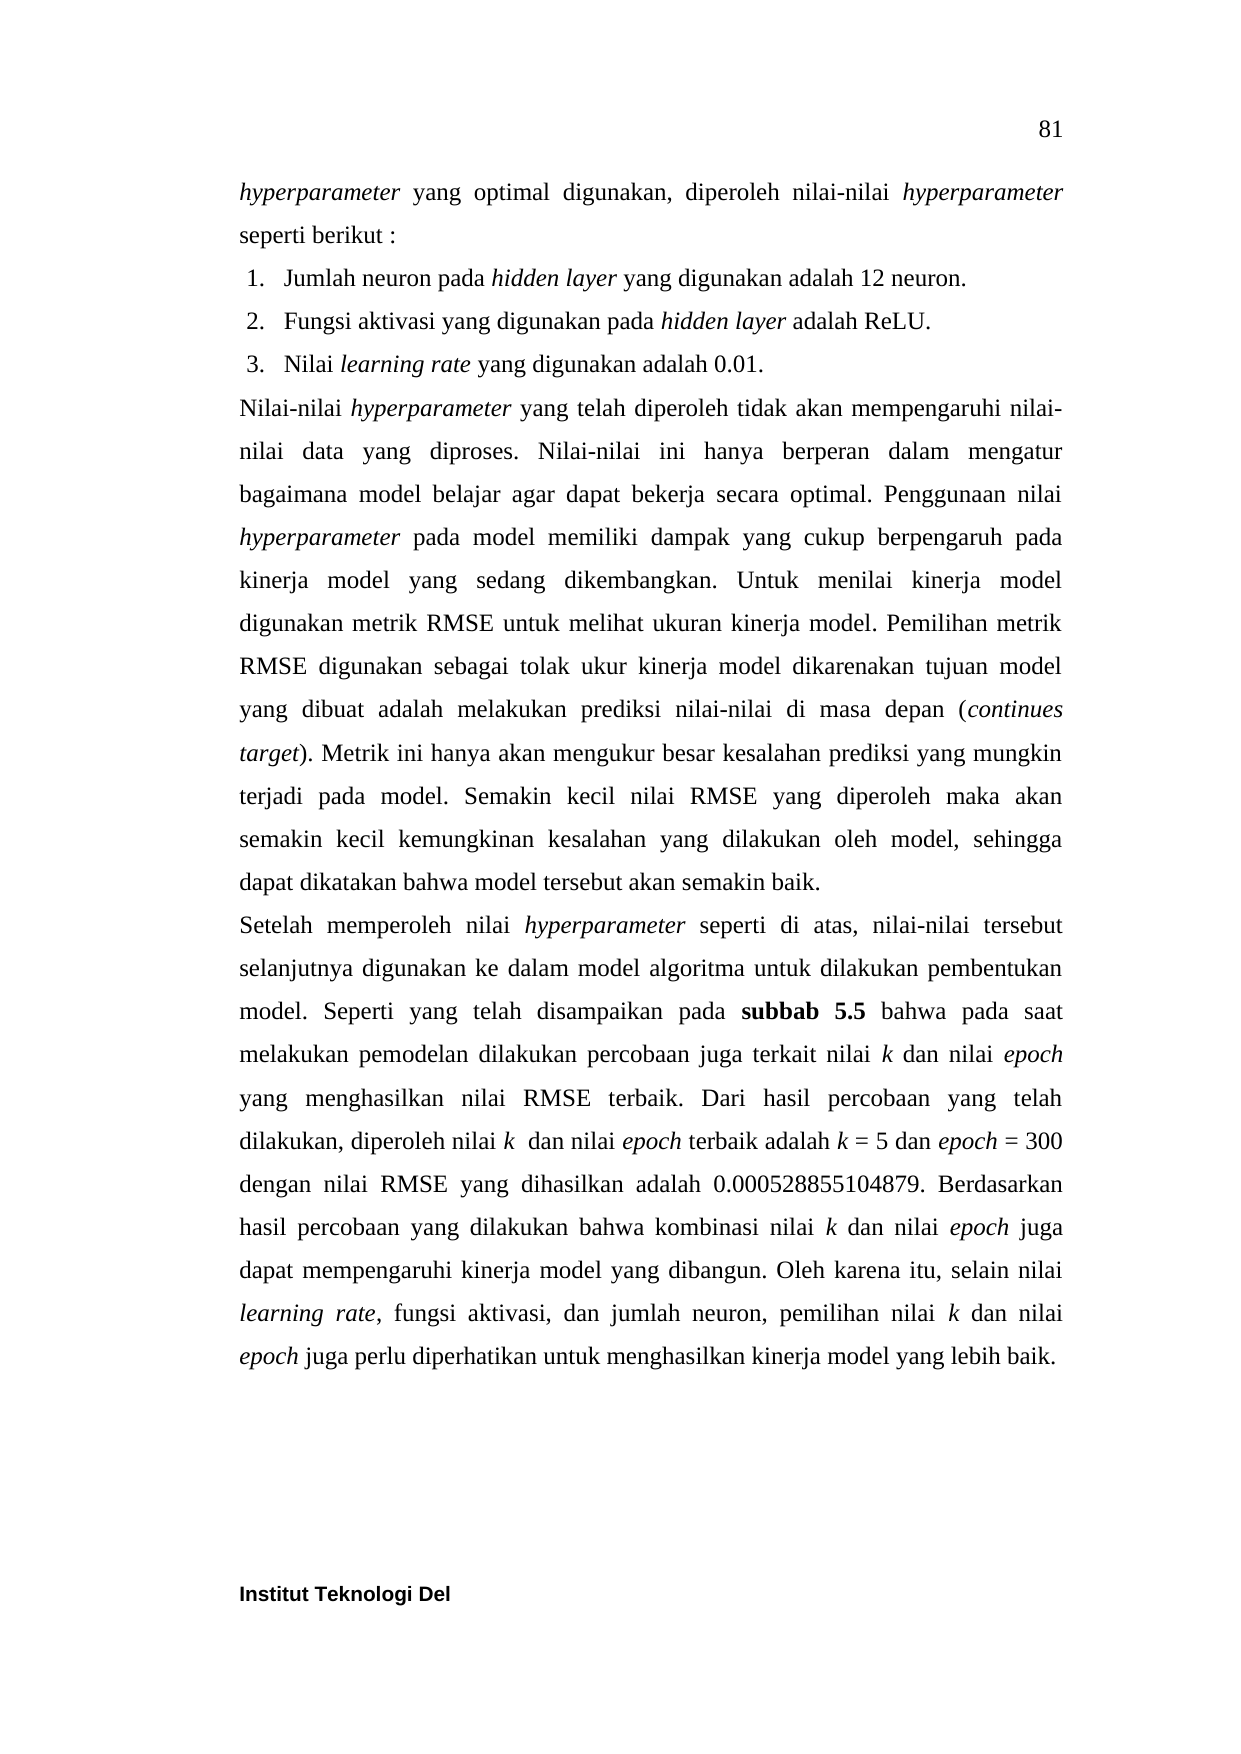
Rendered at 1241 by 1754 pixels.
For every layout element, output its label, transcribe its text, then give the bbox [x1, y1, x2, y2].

list Jumlah neuron pada hidden layer yang digunakan adalah 12 neuron. [246, 263, 1063, 292]
text Setelah memperoleh nilai hyperparameter seperti di atas, nilai-nilai tersebut selanjutnya digunakan ke dalam model algoritma untuk dilakukan pembentukan model. Seperti yang telah disampaikan pada subbab 5.5 bahwa pada saat melakukan pemodelan dilakukan percobaan juga terkait nilai k dan nilai epoch yang menghasilkan nilai RMSE terbaik. Dari hasil percobaan yang telah dilakukan, diperoleh nilai k dan nilai epoch terbaik adalah k = 5 dan epoch = 300 dengan nilai RMSE yang dihasilkan adalah 0.000528855104879. Berdasarkan hasil percobaan yang dilakukan bahwa kombinasi nilai k dan nilai epoch juga dapat mempengaruhi kinerja model yang dibangun. Oleh karena itu, selain nilai learning rate, fungsi aktivasi, dan jumlah neuron, pemilihan nilai k dan nilai epoch juga perlu diperhatikan untuk menghasilkan kinerja model yang lebih baik. [239, 910, 1063, 1370]
text Nilai-nilai hyperparameter yang telah diperoleh tidak akan mempengaruhi nilai-nilai data yang diproses. Nilai-nilai ini hanya berperan dalam mengatur bagaimana model belajar agar dapat bekerja secara optimal. Penggunaan nilai hyperparameter pada model memiliki dampak yang cukup berpengaruh pada kinerja model yang sedang dikembangkan. Untuk menilai kinerja model digunakan metrik RMSE untuk melihat ukuran kinerja model. Pemilihan metrik RMSE digunakan sebagai tolak ukur kinerja model dikarenakan tujuan model yang dibuat adalah melakukan prediksi nilai-nilai di masa depan (continues target). Metrik ini hanya akan mengukur besar kesalahan prediksi yang mungkin terjadi pada model. Semakin kecil nilai RMSE yang diperoleh maka akan semakin kecil kemungkinan kesalahan yang dilakukan oleh model, sehingga dapat dikatakan bahwa model tersebut akan semakin baik. [239, 393, 1063, 896]
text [239, 177, 1063, 249]
list Fungsi aktivasi yang digunakan pada hidden layer adalah ReLU. [246, 306, 1063, 335]
list Nilai learning rate yang digunakan adalah 0.01. [246, 349, 1063, 378]
